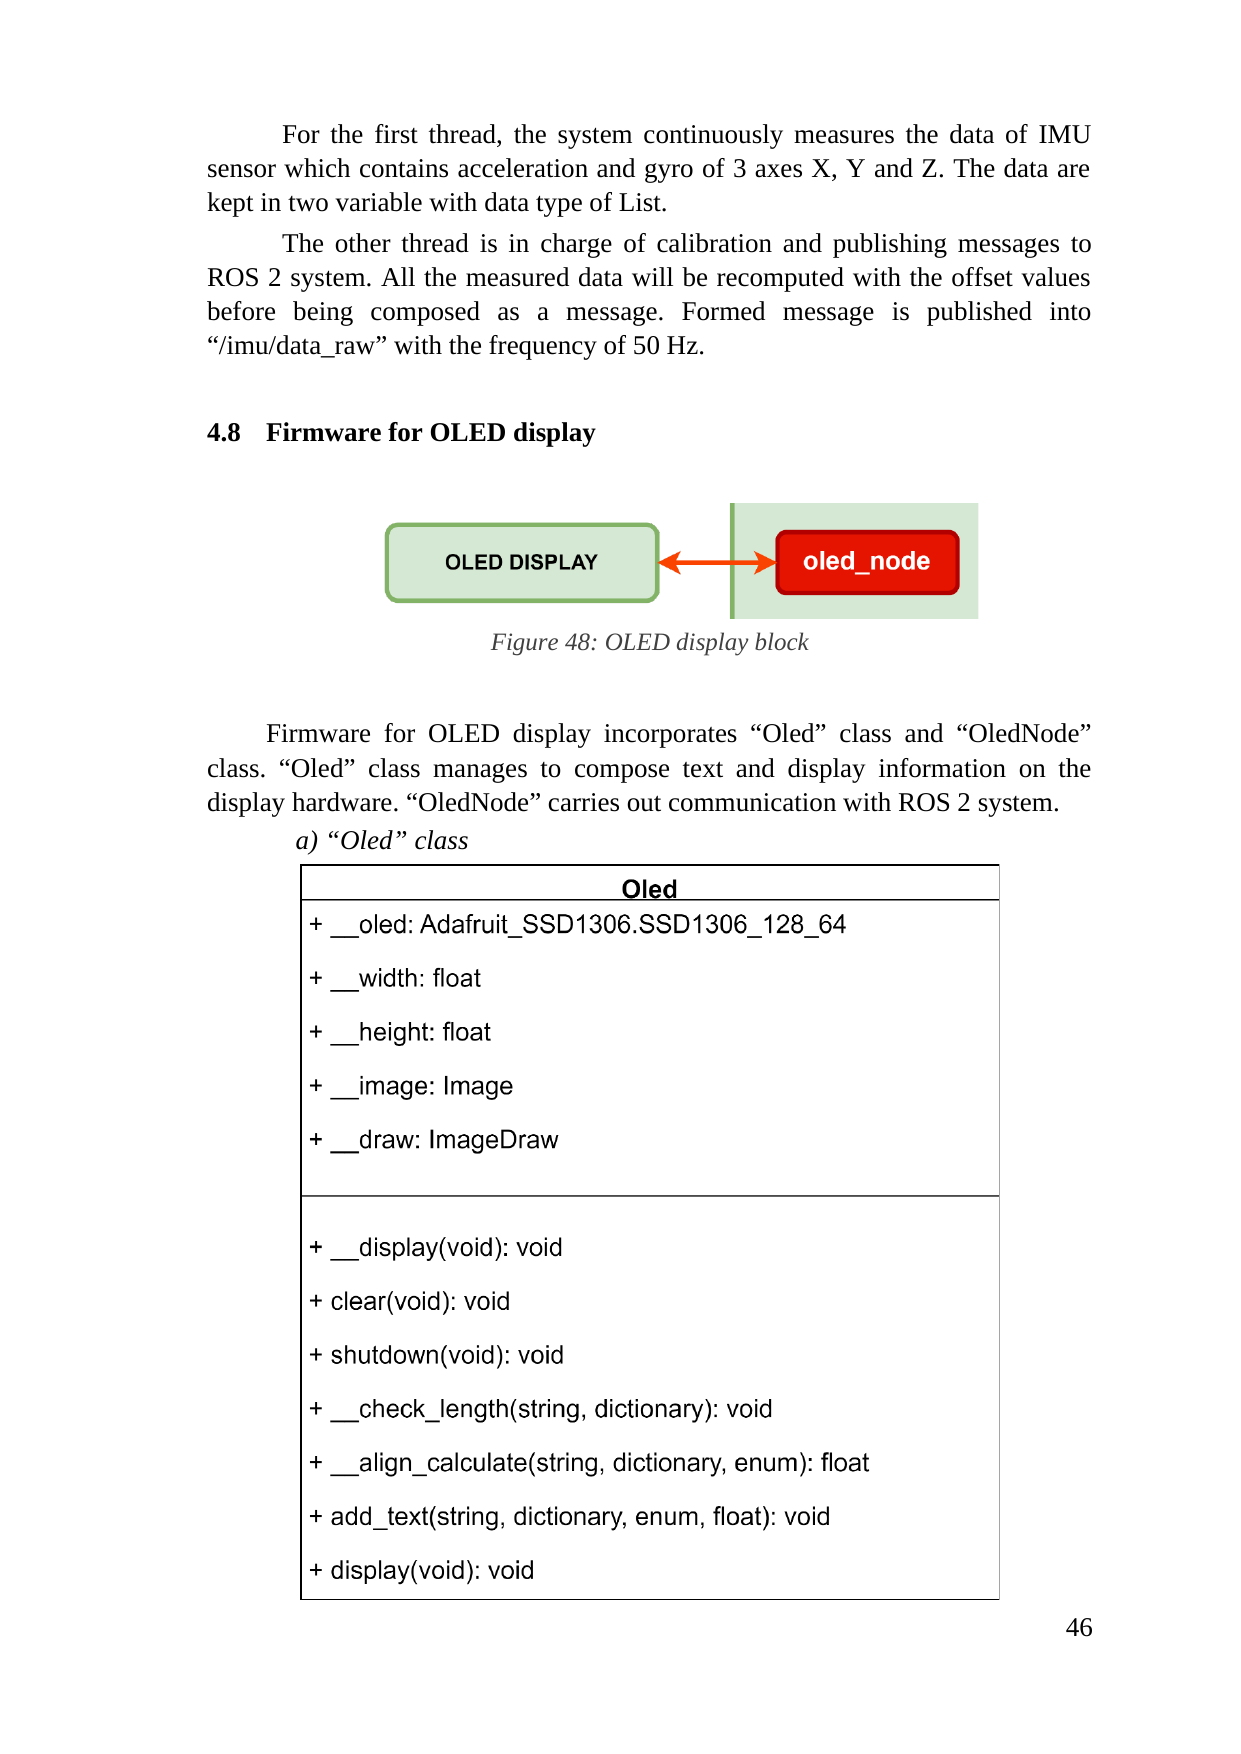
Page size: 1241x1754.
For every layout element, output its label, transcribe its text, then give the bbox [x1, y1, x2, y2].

subtitle Firmware for OLED display [207, 416, 1092, 448]
picture [380, 503, 979, 619]
text Firmware for OLED display incorporates “Oled” class and “OledNode” class. “Oled” class manages to compose text and display information on the display hardware. “OledNode” carries out communication with ROS 2 system. [207, 717, 1092, 817]
picture [300, 864, 1000, 1604]
text The other thread is in charge of calibration and publishing messages to ROS 2 system. All the measured data will be recomputed with the offset values before being composed as a message. Formed message is published into “/imu/data_raw” with the frequency of 50 Hz. [207, 227, 1092, 361]
subtitle “Oled” class [207, 824, 1092, 855]
text For the first thread, the system continuously measures the data of IMU sensor which contains acceleration and gyro of 3 axes X, Y and Z. The data are kept in two variable with data type of List. [207, 118, 1092, 218]
